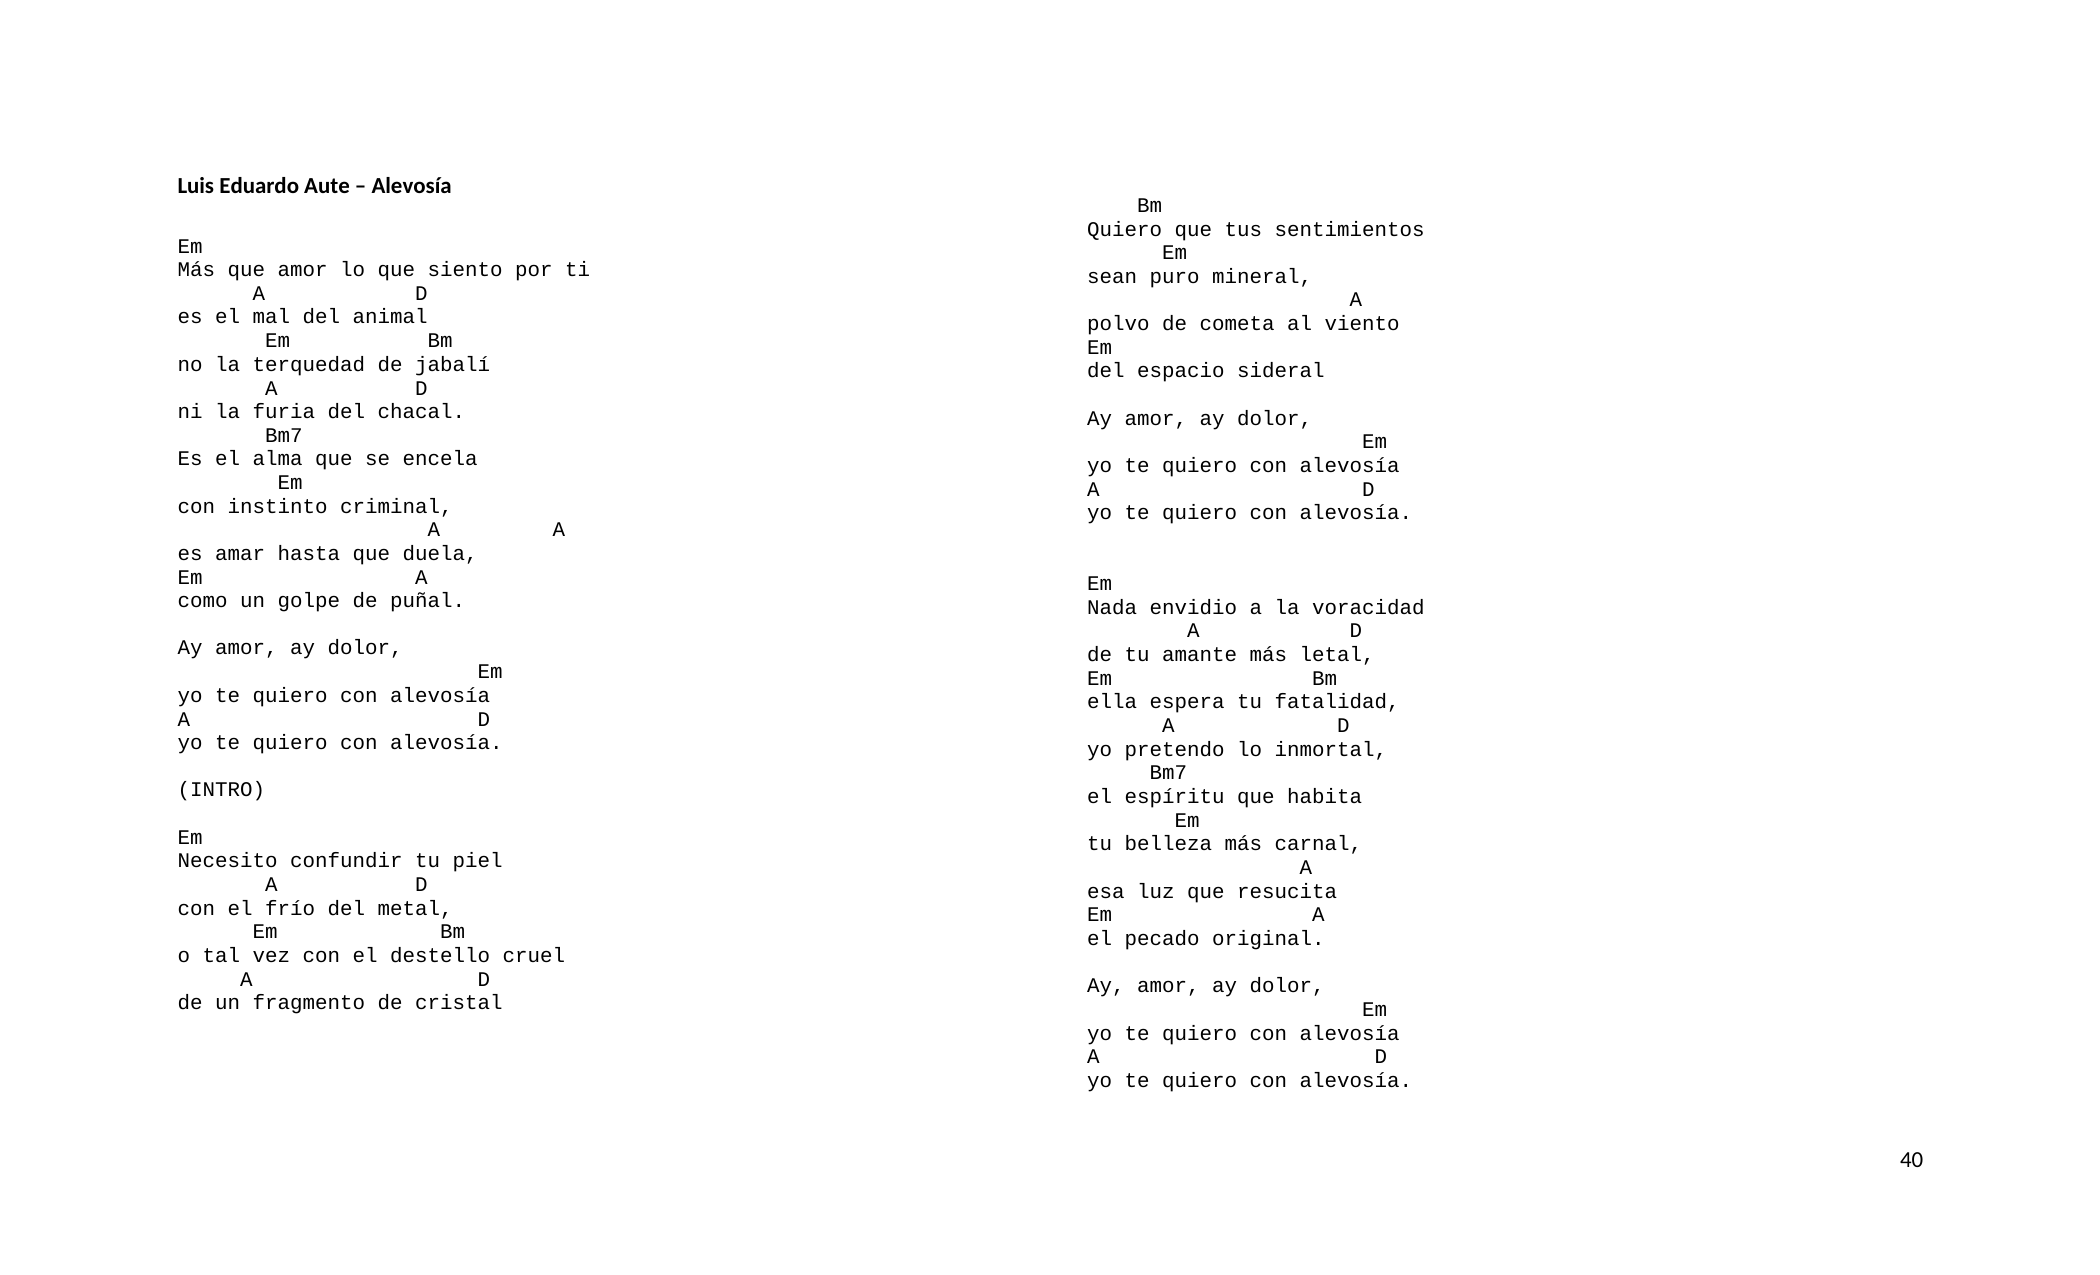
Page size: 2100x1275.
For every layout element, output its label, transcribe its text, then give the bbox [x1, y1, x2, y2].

text A D [1087, 715, 1923, 739]
text Em [1087, 999, 1923, 1022]
text A D [177, 874, 1013, 898]
text Em A [177, 567, 1013, 590]
text Nada envidio a la voracidad [1087, 597, 1923, 621]
text A [1087, 289, 1923, 313]
text esa luz que resucita [1087, 881, 1923, 904]
text yo te quiero con alevosía [1087, 455, 1923, 479]
text con instinto criminal, [177, 496, 1013, 519]
text polvo de cometa al viento [1087, 313, 1923, 337]
text Bm [1087, 195, 1923, 218]
text yo te quiero con alevosía. [1087, 1070, 1923, 1093]
text como un golpe de puñal. [177, 590, 1013, 614]
text A D [1087, 479, 1923, 502]
text Em Bm [177, 330, 1013, 354]
text del espacio sideral [1087, 360, 1923, 384]
text el pecado original. [1087, 928, 1923, 952]
text es amar hasta que duela, [177, 543, 1013, 567]
text (INTRO) [177, 779, 1013, 803]
text Ay, amor, ay dolor, [1087, 975, 1923, 999]
text A D [177, 708, 1013, 732]
text yo te quiero con alevosía [1087, 1022, 1923, 1046]
text Es el alma que se encela [177, 448, 1013, 472]
text es el mal del animal [177, 307, 1013, 330]
text Necesito confundir tu piel [177, 850, 1013, 874]
text Em [1087, 810, 1923, 833]
text Em [177, 661, 1013, 685]
text con el frío del metal, [177, 898, 1013, 921]
text A D [177, 969, 1013, 992]
text Em A [1087, 904, 1923, 928]
text Em Bm [177, 921, 1013, 945]
text Em [1087, 573, 1923, 597]
text sean puro mineral, [1087, 266, 1923, 289]
text Ay amor, ay dolor, [177, 638, 1013, 661]
text Ay amor, ay dolor, [1087, 408, 1923, 431]
text o tal vez con el destello cruel [177, 945, 1013, 969]
text el espíritu que habita [1087, 786, 1923, 810]
text Quiero que tus sentimientos [1087, 218, 1923, 242]
text ni la furia del chacal. [177, 401, 1013, 425]
text Em [1087, 337, 1923, 360]
text Bm7 [177, 425, 1013, 448]
text A D [1087, 1046, 1923, 1070]
text Em [177, 472, 1013, 496]
text yo te quiero con alevosía. [1087, 502, 1923, 526]
text A D [177, 283, 1013, 307]
text Em Bm [1087, 668, 1923, 691]
text A [1087, 857, 1923, 881]
text Em [1087, 242, 1923, 266]
text no la terquedad de jabalí [177, 354, 1013, 377]
text Luis Eduardo Aute – Alevosía [177, 171, 1013, 199]
text A A [177, 519, 1013, 543]
text de tu amante más letal, [1087, 644, 1923, 668]
text yo pretendo lo inmortal, [1087, 739, 1923, 762]
text Bm7 [1087, 762, 1923, 786]
text yo te quiero con alevosía. [177, 732, 1013, 756]
text A D [177, 377, 1013, 401]
text tu belleza más carnal, [1087, 833, 1923, 857]
text Em [1087, 431, 1923, 455]
text de un fragmento de cristal [177, 992, 1013, 1016]
text A D [1087, 621, 1923, 644]
text yo te quiero con alevosía [177, 685, 1013, 708]
text ella espera tu fatalidad, [1087, 691, 1923, 715]
text Em [177, 827, 1013, 850]
text Em [177, 236, 1013, 259]
text Más que amor lo que siento por ti [177, 259, 1013, 283]
